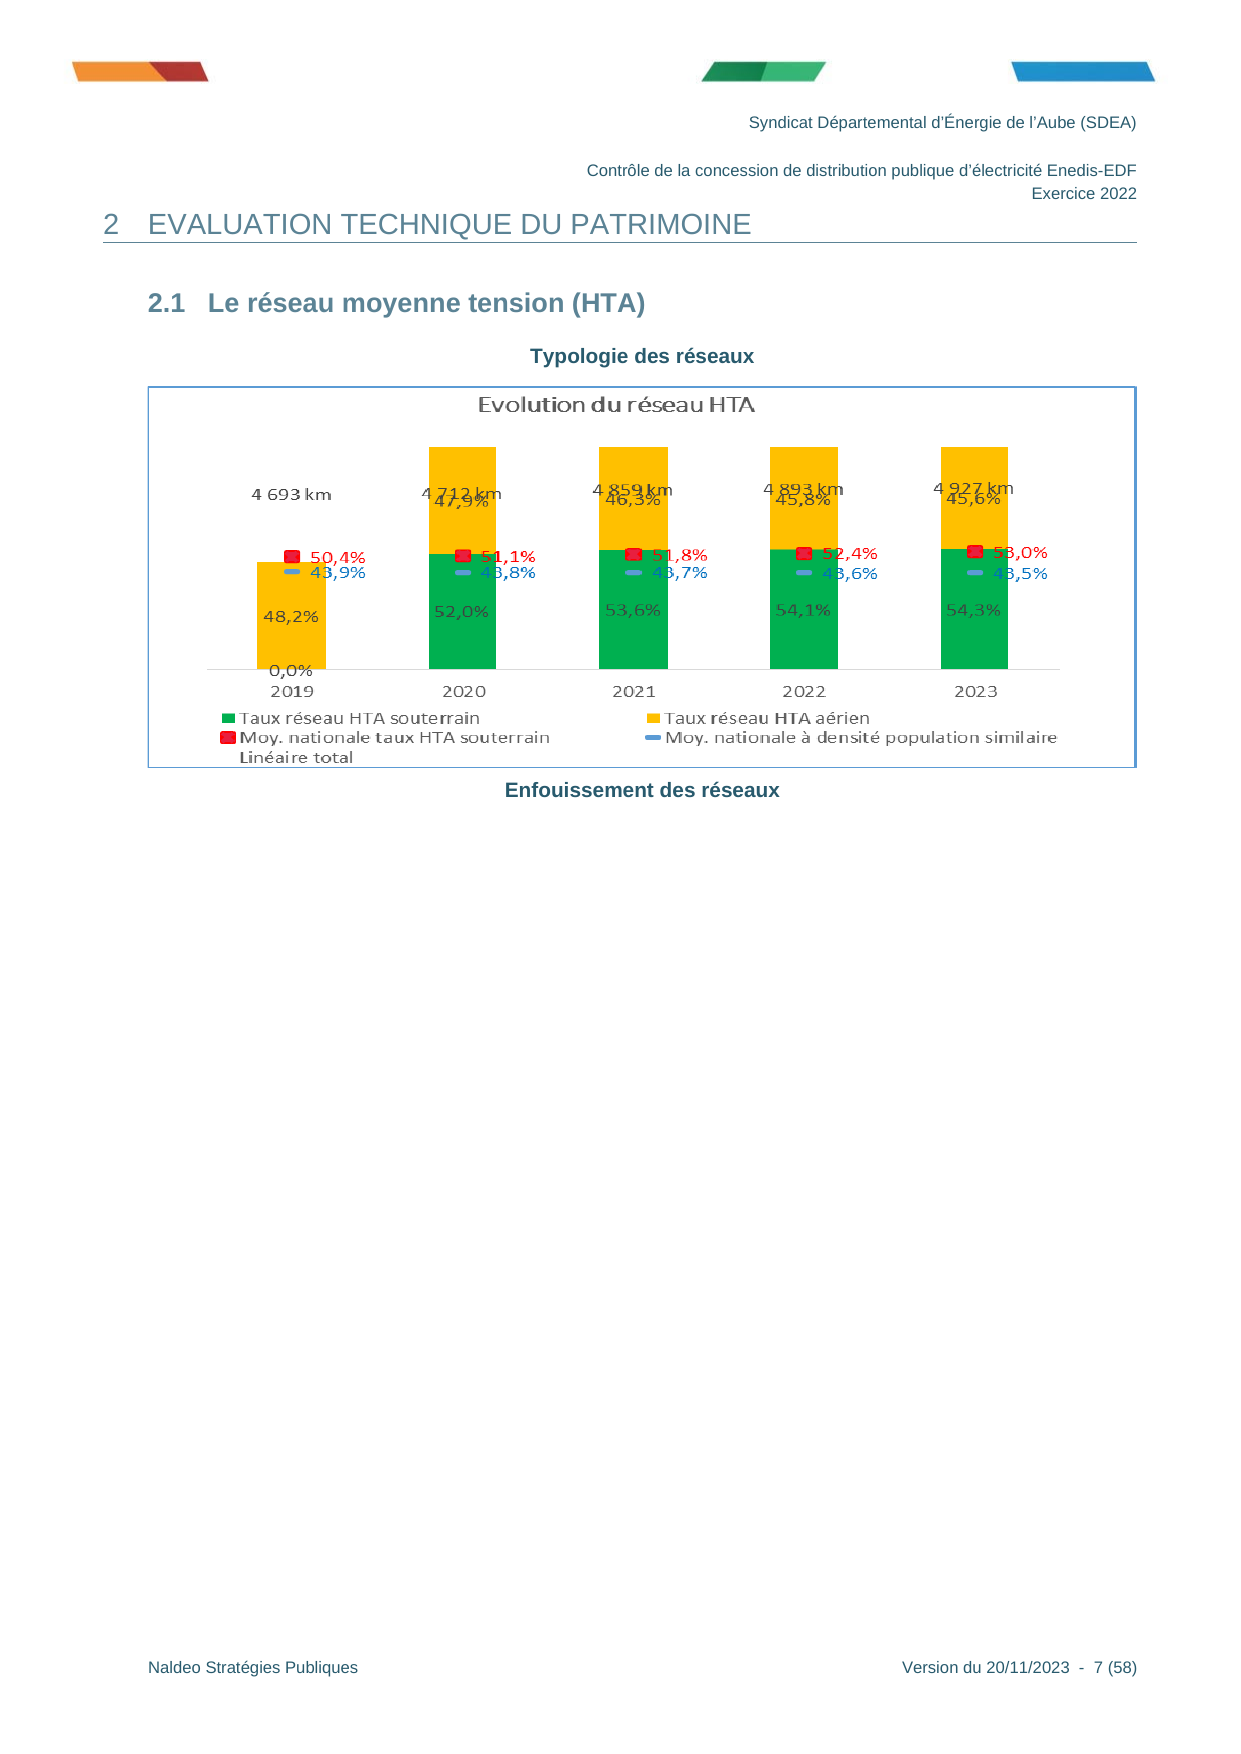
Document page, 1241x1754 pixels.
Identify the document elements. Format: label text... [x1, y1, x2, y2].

text Typologie des réseaux [148, 343, 1137, 367]
picture [147, 386, 1137, 768]
subtitle Evaluation technique du patrimoine [103, 207, 1137, 242]
text Enfouissement des réseaux [148, 778, 1137, 802]
subtitle Le réseau moyenne tension (HTA) [148, 287, 1137, 318]
picture [16, 59, 1241, 84]
